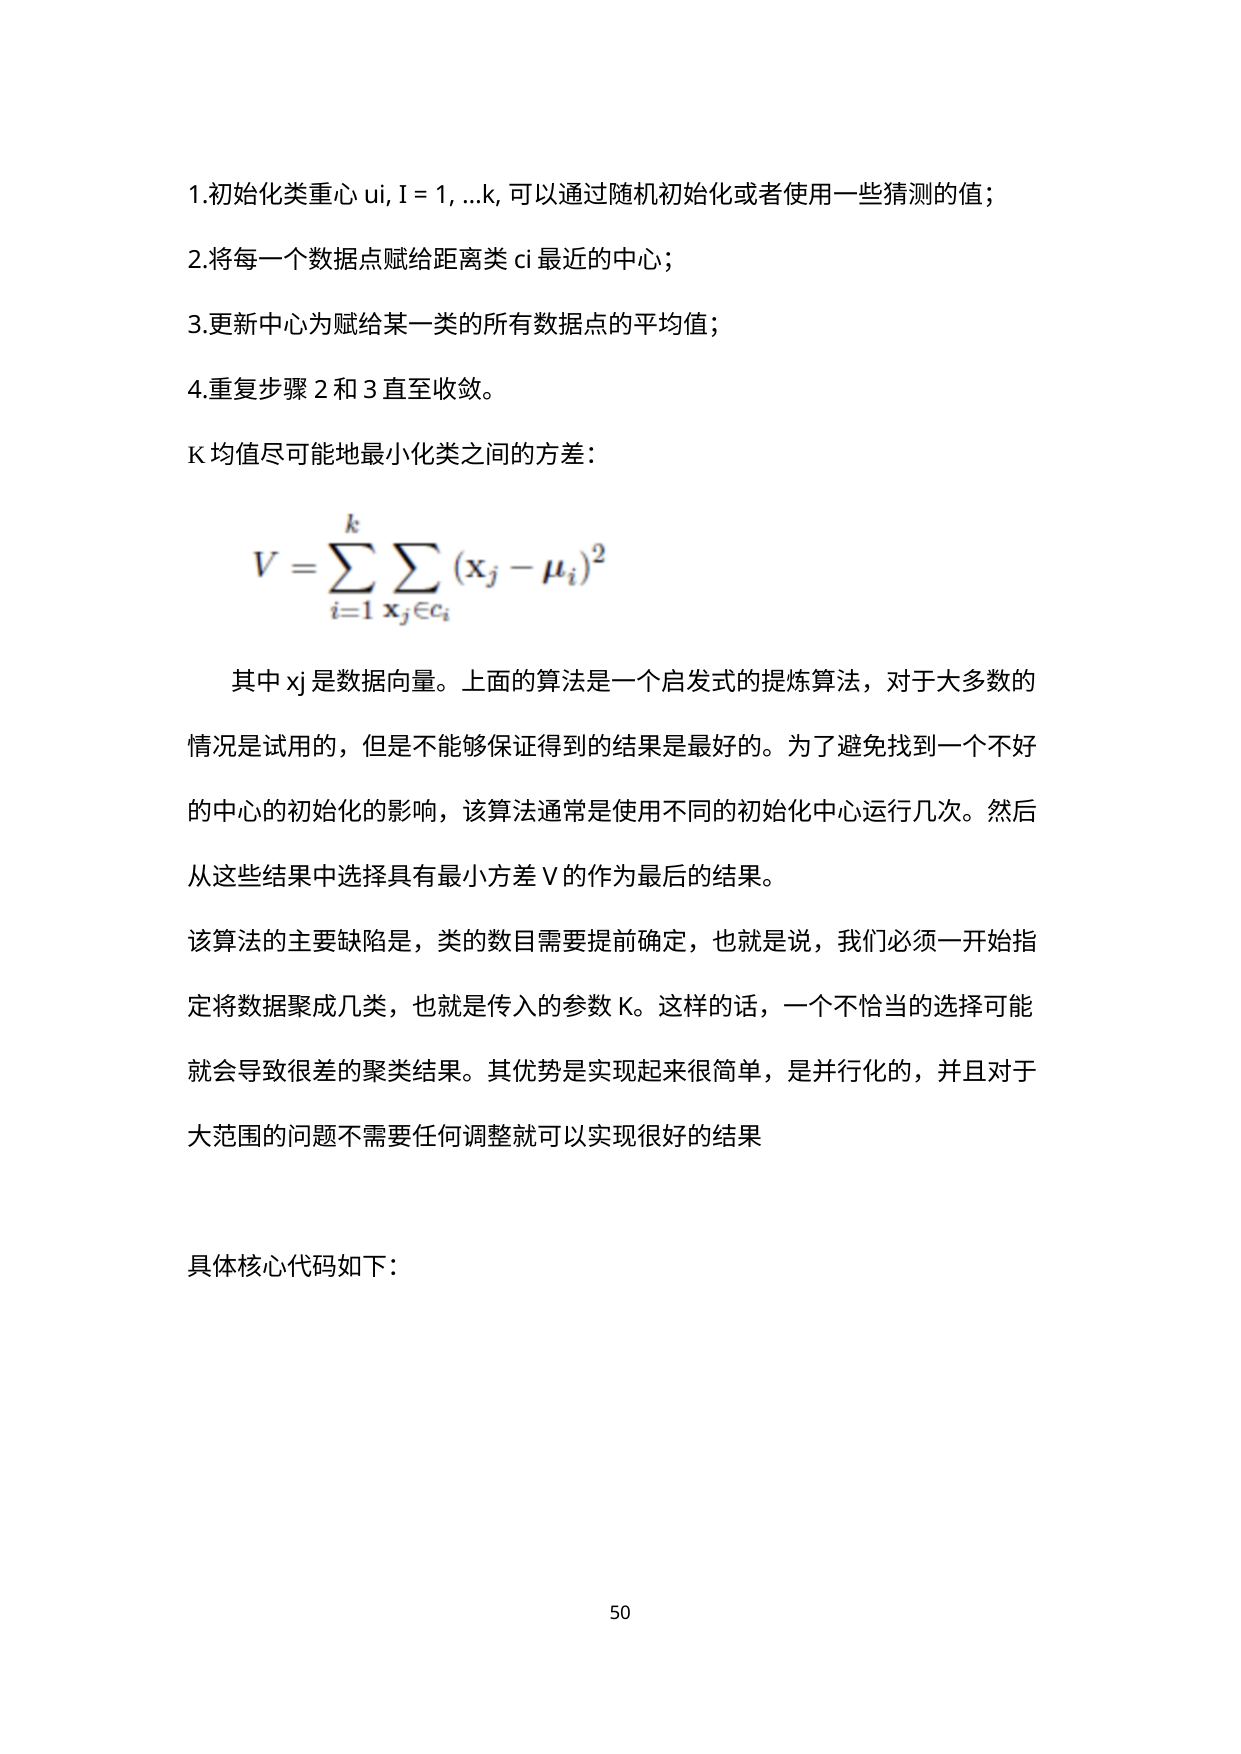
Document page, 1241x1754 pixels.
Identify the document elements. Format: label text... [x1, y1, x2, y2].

text 其中xj是数据向量。上面的算法是一个启发式的提炼算法，对于大多数的情况是试用的，但是不能够保证得到的结果是最好的。为了避免找到一个不好的中心的初始化的影响，该算法通常是使用不同的初始化中心运行几次。然后从这些结果中选择具有最小方差V的作为最后的结果。 [187, 647, 1053, 907]
text 具体核心代码如下： [187, 1232, 1053, 1297]
text 3.更新中心为赋给某一类的所有数据点的平均值； [187, 290, 1053, 355]
text 2.将每一个数据点赋给距离类ci最近的中心； [187, 225, 1053, 290]
text 1.初始化类重心ui, I = 1, …k, 可以通过随机初始化或者使用一些猜测的值； [187, 160, 1053, 225]
text 4.重复步骤2和3直至收敛。 [187, 355, 1053, 420]
picture [187, 492, 671, 640]
text 该算法的主要缺陷是，类的数目需要提前确定，也就是说，我们必须一开始指定将数据聚成几类，也就是传入的参数K。这样的话，一个不恰当的选择可能就会导致很差的聚类结果。其优势是实现起来很简单，是并行化的，并且对于大范围的问题不需要任何调整就可以实现很好的结果 [187, 907, 1053, 1167]
